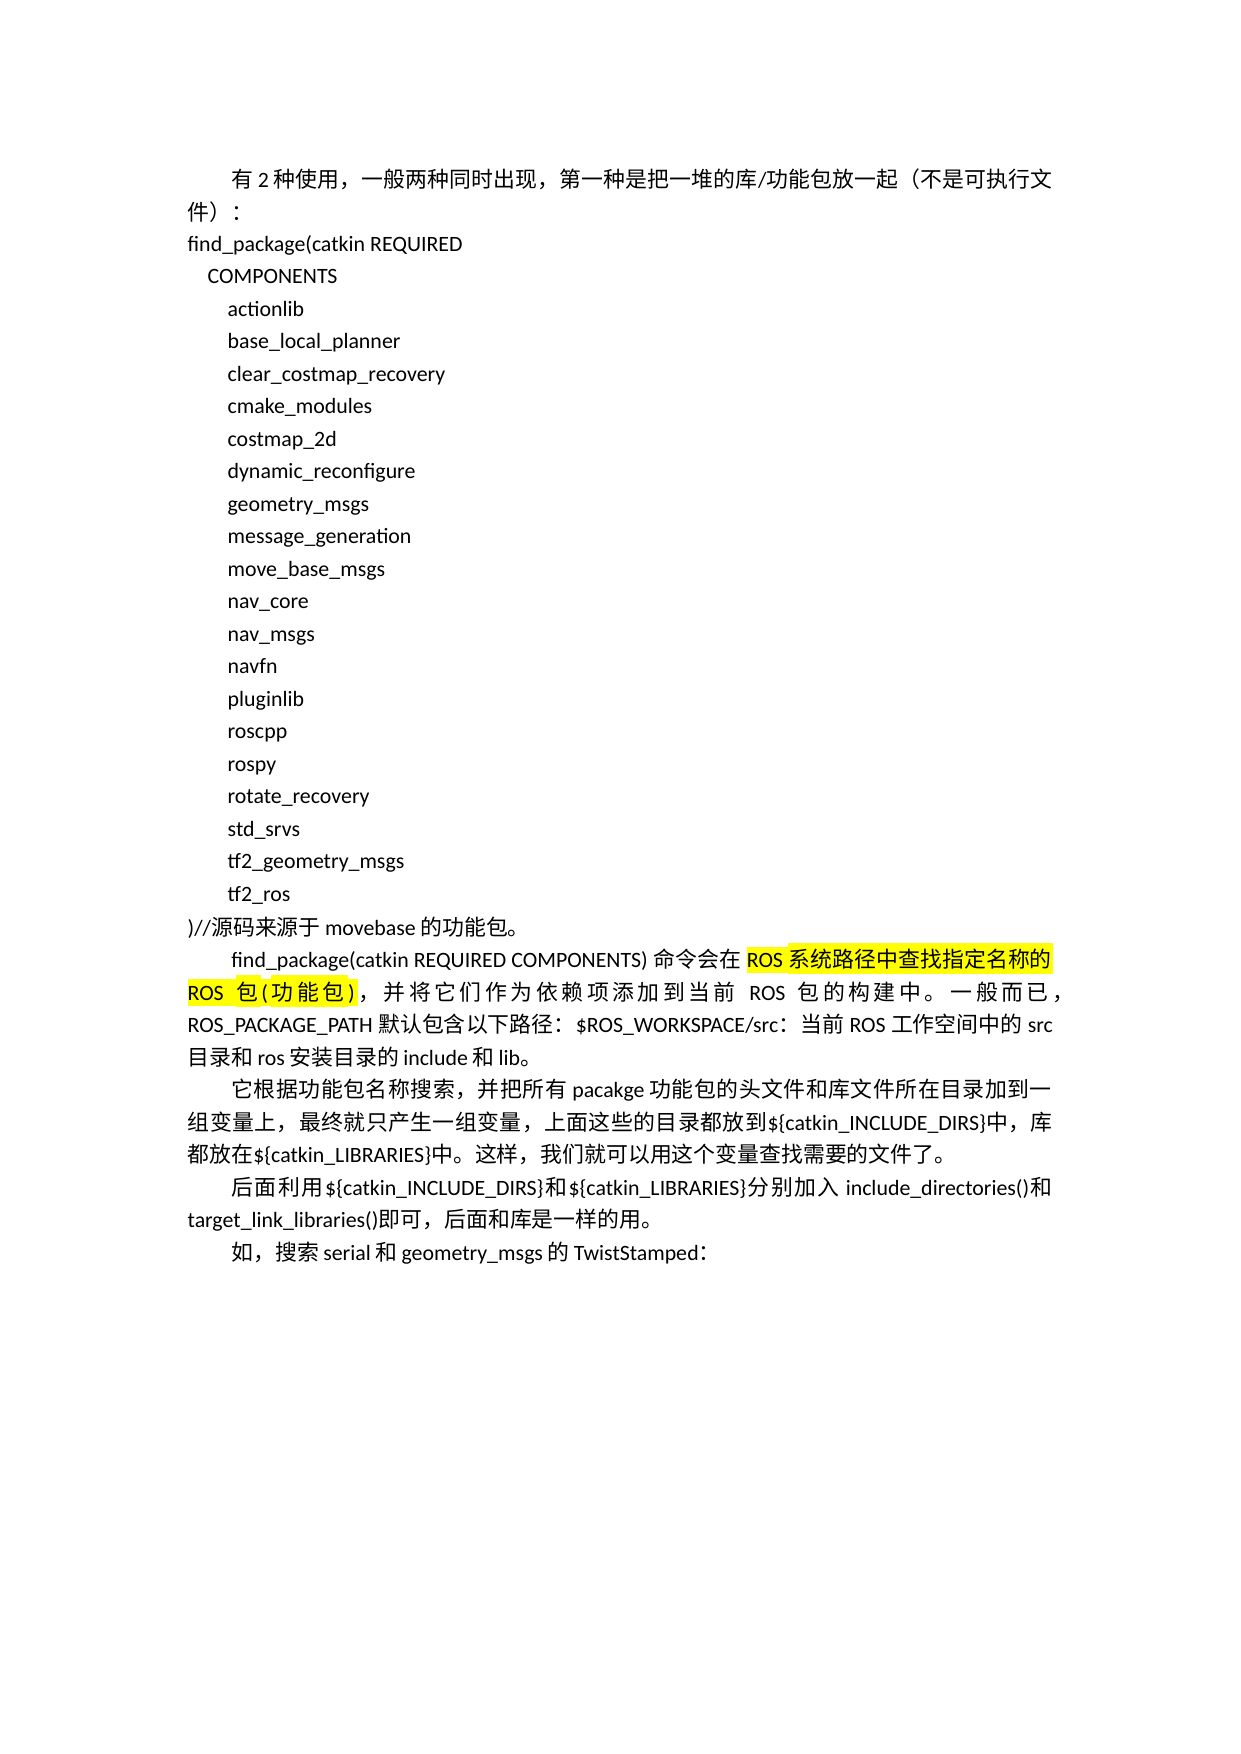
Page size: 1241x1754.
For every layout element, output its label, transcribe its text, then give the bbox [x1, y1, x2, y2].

text 后面利用${catkin_INCLUDE_DIRS}和${catkin_LIBRARIES}分别加入include_directories()和target_link_libraries()即可，后面和库是一样的用。 [187, 1169, 1053, 1234]
text find_package(catkin REQUIRED COMPONENTS) 命令会在 ROS 系统路径中查找指定名称的 ROS 包(功能包)，并将它们作为依赖项添加到当前 ROS 包的构建中。一般而已，ROS_PACKAGE_PATH 默认包含以下路径：$ROS_WORKSPACE/src：当前 ROS 工作空间中的 src 目录和ros安装目录的include和lib。 [187, 942, 1053, 1072]
text 如，搜索serial和geometry_msgs的TwistStamped： [187, 1234, 1053, 1267]
text 有2种使用，一般两种同时出现，第一种是把一堆的库/功能包放一起（不是可执行文件）： [187, 162, 1053, 227]
text find_package(catkin REQUIRED COMPONENTS actionlib base_local_planner clear_costmap_recovery cmake_modules costmap_2d dynamic_reconfigure geometry_msgs message_generation move_base_msgs nav_core nav_msgs navfn pluginlib roscpp rospy rotate_recovery std_srvs tf2_geometry_msgs tf2_ros )//源码来源于movebase的功能包。 [187, 227, 1053, 942]
text 它根据功能包名称搜索，并把所有pacakge功能包的头文件和库文件所在目录加到一组变量上，最终就只产生一组变量，上面这些的目录都放到${catkin_INCLUDE_DIRS}中，库都放在${catkin_LIBRARIES}中。这样，我们就可以用这个变量查找需要的文件了。 [187, 1072, 1053, 1169]
